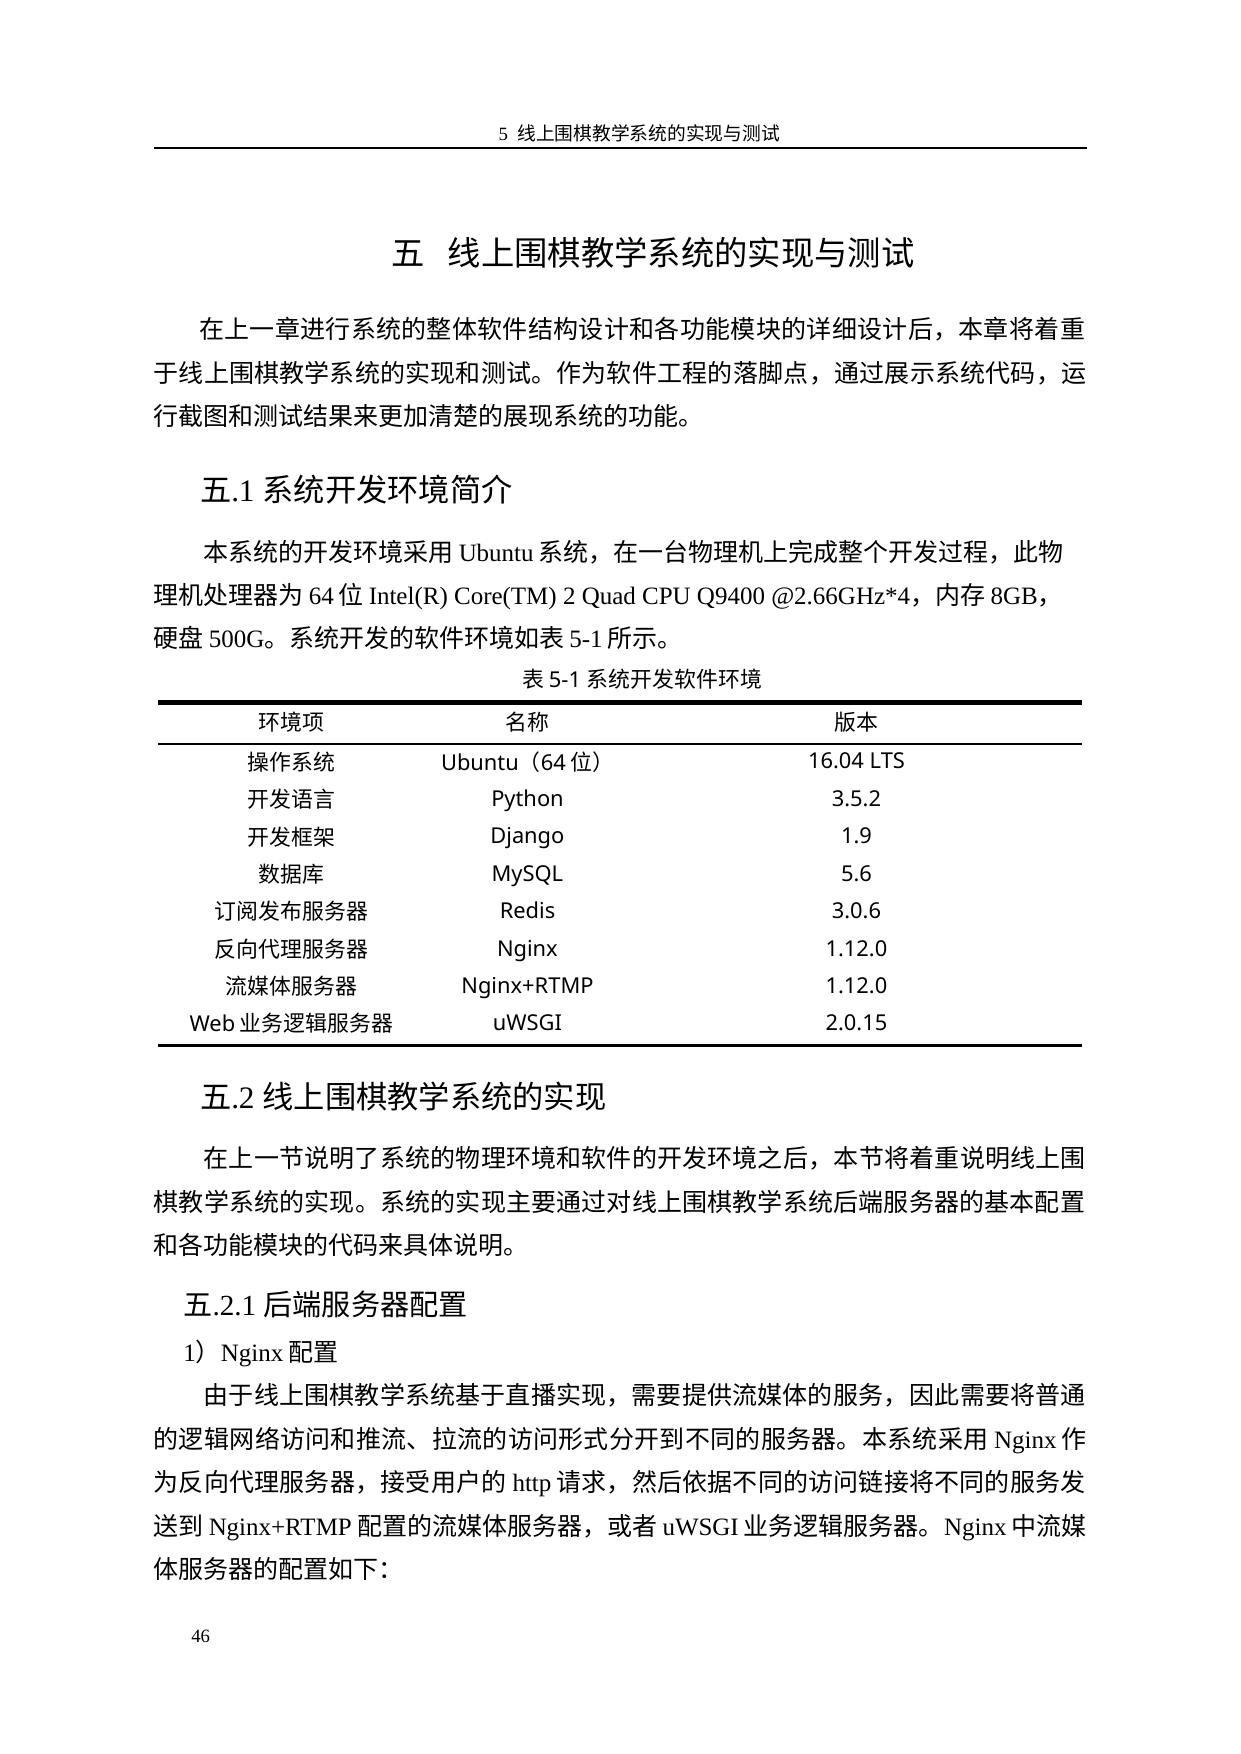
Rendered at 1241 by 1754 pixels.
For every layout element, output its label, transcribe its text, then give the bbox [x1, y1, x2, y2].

table_cell Nginx+RTMP [424, 969, 631, 1006]
table_cell 开发语言 [158, 782, 424, 819]
table_header 版本 [631, 705, 1082, 742]
table_cell 3.5.2 [631, 782, 1082, 819]
subtitle Nginx配置 [183, 1332, 1087, 1368]
table_cell 操作系统 [158, 745, 424, 782]
table_cell 1.9 [631, 820, 1082, 857]
table_header 名称 [424, 705, 631, 742]
text 本系统的开发环境采用Ubuntu系统，在一台物理机上完成整个开发过程，此物理机处理器为64位Intel(R) Core(TM) 2 Quad CPU Q9400 @2.66GHz*4，内存8GB，硬盘500G。系统开发的软件环境如表5-1所示。 [153, 532, 1087, 655]
table_cell 反向代理服务器 [158, 932, 424, 969]
text 在上一章进行系统的整体软件结构设计和各功能模块的详细设计后，本章将着重于线上围棋教学系统的实现和测试。作为软件工程的落脚点，通过展示系统代码，运行截图和测试结果来更加清楚的展现系统的功能。 [153, 310, 1087, 433]
subtitle 后端服务器配置 [183, 1282, 1087, 1324]
text 在上一节说明了系统的物理环境和软件的开发环境之后，本节将着重说明线上围棋教学系统的实现。系统的实现主要通过对线上围棋教学系统后端服务器的基本配置和各功能模块的代码来具体说明。 [153, 1139, 1087, 1262]
table_header 环境项 [158, 705, 424, 742]
table_cell Web业务逻辑服务器 [158, 1006, 424, 1044]
table_cell 流媒体服务器 [158, 969, 424, 1006]
table_cell Redis [424, 894, 631, 932]
table_cell uWSGI [424, 1006, 631, 1044]
subtitle 系统开发环境简介 [200, 465, 1087, 511]
table_cell Ubuntu（64位） [424, 745, 631, 782]
subtitle 线上围棋教学系统的实现与测试 [219, 227, 1087, 275]
table_cell Nginx [424, 932, 631, 969]
table_cell 订阅发布服务器 [158, 894, 424, 932]
subtitle 线上围棋教学系统的实现 [200, 1072, 1087, 1117]
text 表5-1 系统开发软件环境 [153, 662, 1087, 694]
table_cell 数据库 [158, 857, 424, 894]
table_cell 1.12.0 [631, 969, 1082, 1006]
table_cell Django [424, 820, 631, 857]
table_cell Python [424, 782, 631, 819]
table_cell 1.12.0 [631, 932, 1082, 969]
table_cell 16.04 LTS [631, 745, 1082, 782]
table_cell 3.0.6 [631, 894, 1082, 932]
table_cell MySQL [424, 857, 631, 894]
text 由于线上围棋教学系统基于直播实现，需要提供流媒体的服务，因此需要将普通的逻辑网络访问和推流、拉流的访问形式分开到不同的服务器。本系统采用Nginx作为反向代理服务器，接受用户的http请求，然后依据不同的访问链接将不同的服务发送到Nginx+RTMP配置的流媒体服务器，或者uWSGI业务逻辑服务器。Nginx中流媒体服务器的配置如下： [153, 1376, 1087, 1586]
table_cell 开发框架 [158, 820, 424, 857]
table_cell 5.6 [631, 857, 1082, 894]
table_cell 2.0.15 [631, 1006, 1082, 1044]
